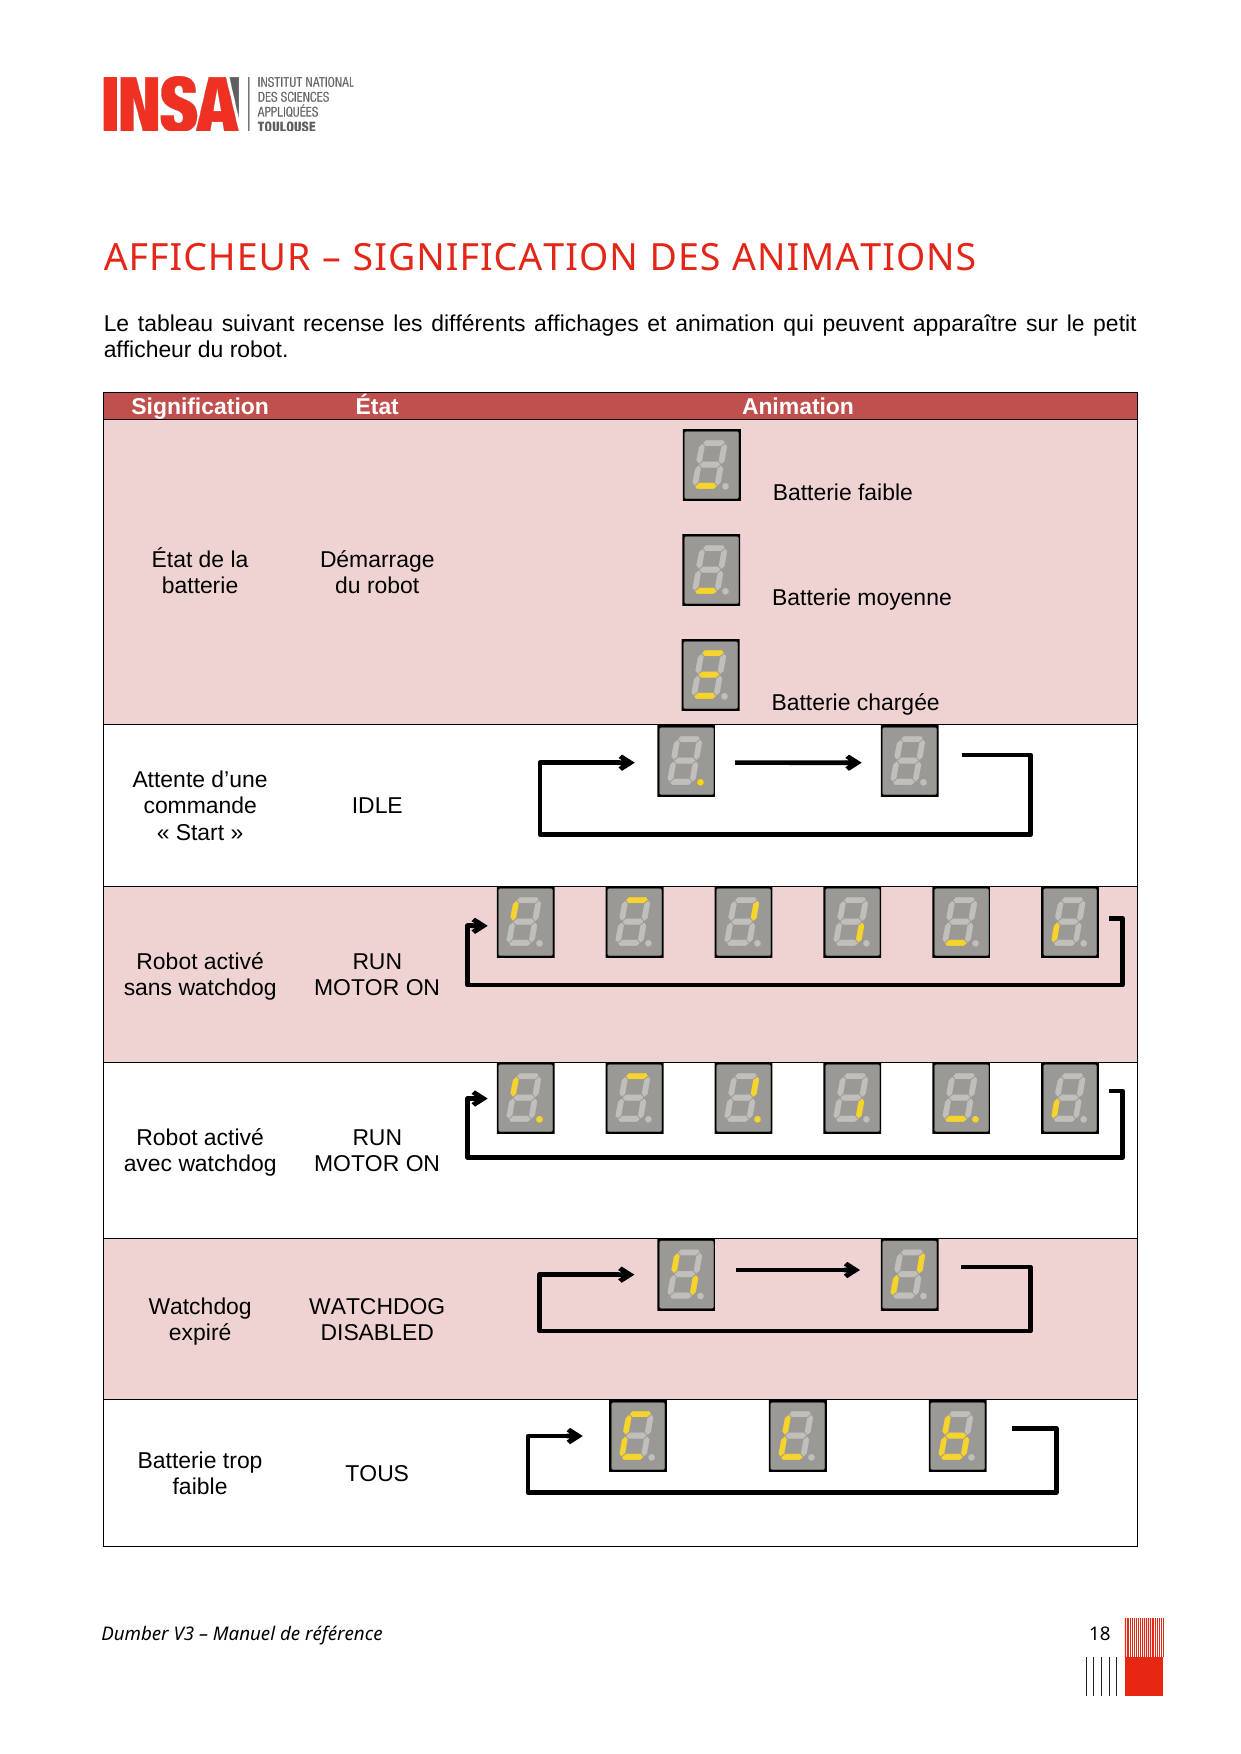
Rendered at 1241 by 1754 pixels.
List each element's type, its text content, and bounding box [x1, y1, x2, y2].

picture [682, 534, 741, 606]
table_cell Robot activé avec watchdog [104, 1063, 296, 1238]
table_cell TOUS [296, 1400, 458, 1546]
picture [605, 1062, 664, 1134]
subtitle Afficheur – Signification des animations [103, 230, 1137, 281]
picture [823, 1062, 882, 1134]
table_cell IDLE [296, 725, 458, 886]
table_cell Batterie faible Batterie moyenne Batterie chargée [458, 420, 1137, 724]
table_cell Watchdog expiré [104, 1239, 296, 1399]
picture [928, 1400, 987, 1472]
table_header État [296, 393, 458, 419]
picture [496, 886, 555, 958]
table_cell Attente d’une commande « Start » [104, 725, 296, 886]
table_cell [458, 1239, 1137, 1399]
table_header Animation [458, 393, 1137, 419]
picture [880, 725, 939, 797]
picture [609, 1400, 667, 1472]
picture [681, 639, 740, 711]
table_cell Robot activé sans watchdog [104, 887, 296, 1062]
table_cell WATCHDOG DISABLED [296, 1239, 458, 1399]
picture [714, 1062, 773, 1134]
picture [496, 1062, 555, 1134]
picture [1041, 1062, 1099, 1134]
table_cell Batterie trop faible [104, 1400, 296, 1546]
picture [768, 1400, 827, 1472]
picture [714, 886, 773, 958]
table_cell [458, 1063, 1137, 1238]
picture [880, 1239, 939, 1311]
picture [605, 886, 664, 958]
table_cell État de la batterie [104, 420, 296, 724]
table_cell RUN MOTOR ON [296, 1063, 458, 1238]
picture [932, 886, 990, 958]
text Le tableau suivant recense les différents affichages et animation qui peuvent apparaître sur le petit afficheur du robot. [103, 310, 1137, 363]
picture [823, 886, 882, 958]
table_header Signification [104, 393, 296, 419]
table_cell RUN MOTOR ON [296, 887, 458, 1062]
table_cell [458, 887, 1137, 1062]
table_cell [458, 1400, 1137, 1546]
picture [682, 429, 741, 501]
picture [657, 725, 715, 797]
table_cell [458, 725, 1137, 886]
picture [657, 1239, 715, 1311]
table_cell Démarrage du robot [296, 420, 458, 724]
picture [1041, 886, 1099, 958]
picture [932, 1062, 990, 1134]
